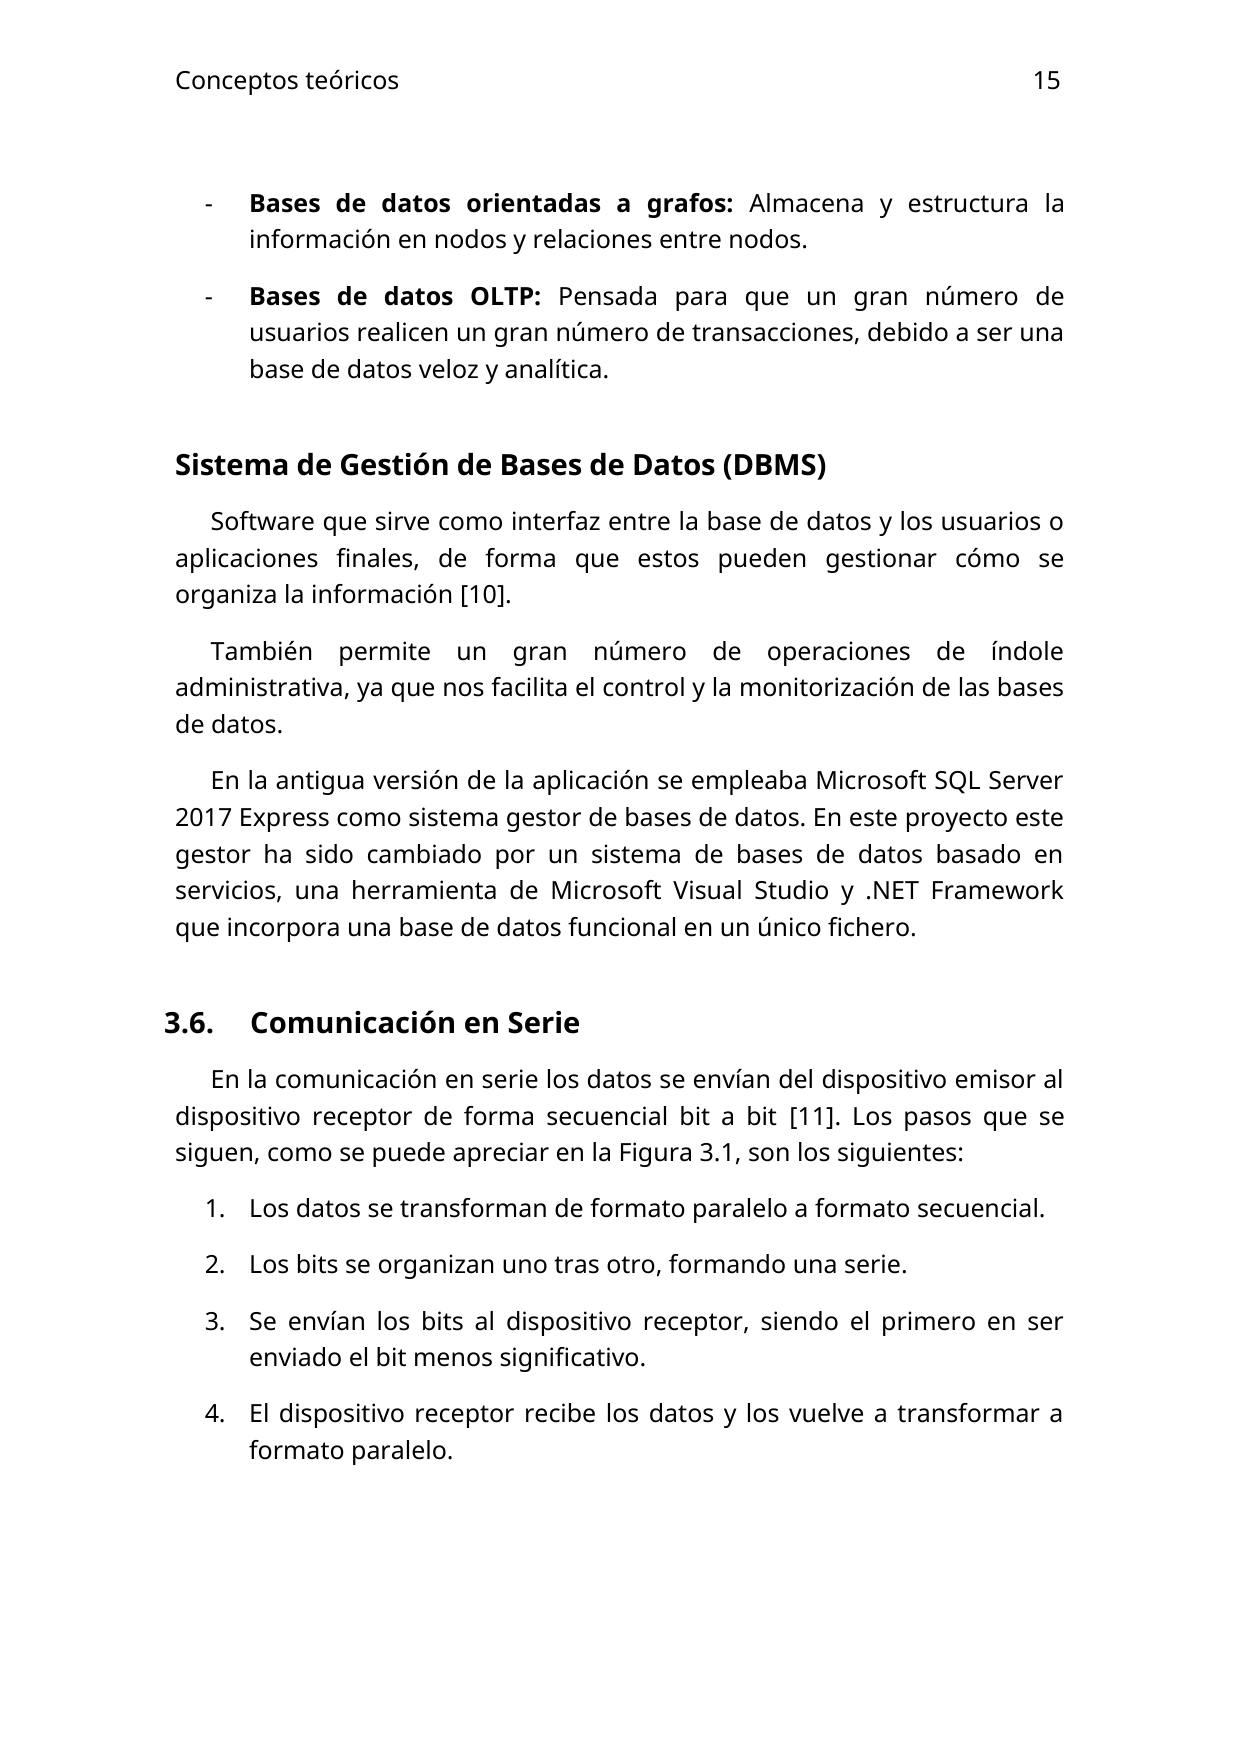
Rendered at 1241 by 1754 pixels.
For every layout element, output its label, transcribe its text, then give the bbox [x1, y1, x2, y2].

list Bases de datos OLTP: Pensada para que un gran número de usuarios realicen un gran número de transacciones, debido a ser una base de datos veloz y analítica. [204, 278, 1065, 386]
list El dispositivo receptor recibe los datos y los vuelve a transformar a formato paralelo. [204, 1396, 1065, 1467]
text Sistema de Gestión de Bases de Datos (DBMS) [175, 444, 1065, 484]
list Bases de datos orientadas a grafos: Almacena y estructura la información en nodos y relaciones entre nodos. [204, 185, 1065, 256]
list Se envían los bits al dispositivo receptor, siendo el primero en ser enviado el bit menos significativo. [204, 1303, 1065, 1374]
text En la comunicación en serie los datos se envían del dispositivo emisor al dispositivo receptor de forma secuencial bit a bit [11]. Los pasos que se siguen, como se puede apreciar en la Figura 3.1, son los siguientes: [175, 1062, 1065, 1169]
text En la antigua versión de la aplicación se empleaba Microsoft SQL Server 2017 Express como sistema gestor de bases de datos. En este proyecto este gestor ha sido cambiado por un sistema de bases de datos basado en servicios, una herramienta de Microsoft Visual Studio y .NET Framework que incorpora una base de datos funcional en un único fichero. [175, 763, 1065, 944]
list Los datos se transforman de formato paralelo a formato secuencial. [204, 1191, 1065, 1225]
text Comunicación en Serie [164, 1003, 1065, 1042]
list Los bits se organizan uno tras otro, formando una serie. [204, 1247, 1065, 1281]
text También permite un gran número de operaciones de índole administrativa, ya que nos facilita el control y la monitorización de las bases de datos. [175, 633, 1065, 741]
text Software que sirve como interfaz entre la base de datos y los usuarios o aplicaciones finales, de forma que estos pueden gestionar cómo se organiza la información [10]. [175, 503, 1065, 611]
